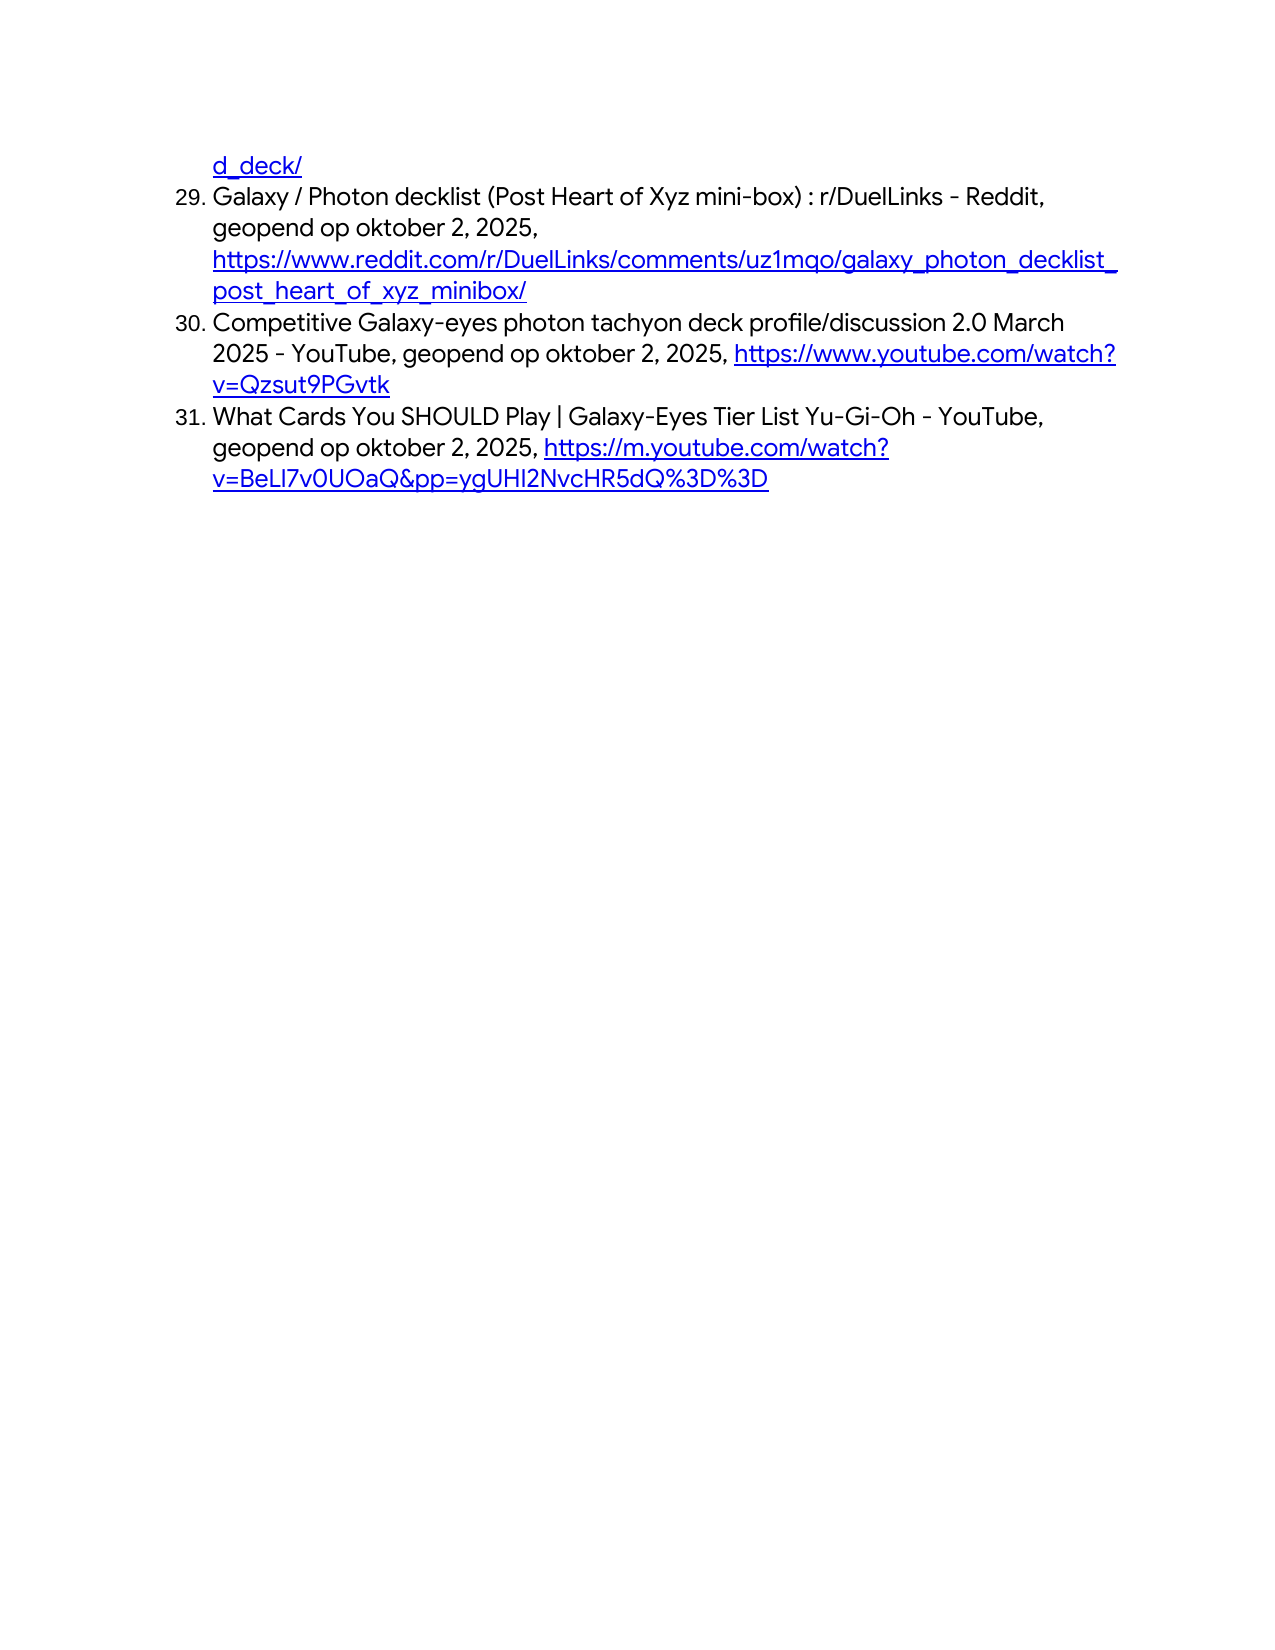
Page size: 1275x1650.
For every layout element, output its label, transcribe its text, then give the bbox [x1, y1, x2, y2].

list Galaxy / Photon decklist (Post Heart of Xyz mini-box) : r/DuelLinks - Reddit, geopend op oktober 2, 2025, https://www.reddit.com/r/DuelLinks/comments/uz1mqo/galaxy_photon_decklist_post_heart_of_xyz_minibox/ [175, 181, 1125, 307]
list Competitive Galaxy-eyes photon tachyon deck profile/discussion 2.0 March 2025 - YouTube, geopend op oktober 2, 2025, https://www.youtube.com/watch?v=Qzsut9PGvtk [175, 307, 1125, 401]
list What Cards You SHOULD Play | Galaxy-Eyes Tier List Yu-Gi-Oh - YouTube, geopend op oktober 2, 2025, https://m.youtube.com/watch?v=BeLl7v0UOaQ&pp=ygUHI2NvcHR5dQ%3D%3D [175, 401, 1125, 495]
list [175, 150, 1125, 181]
